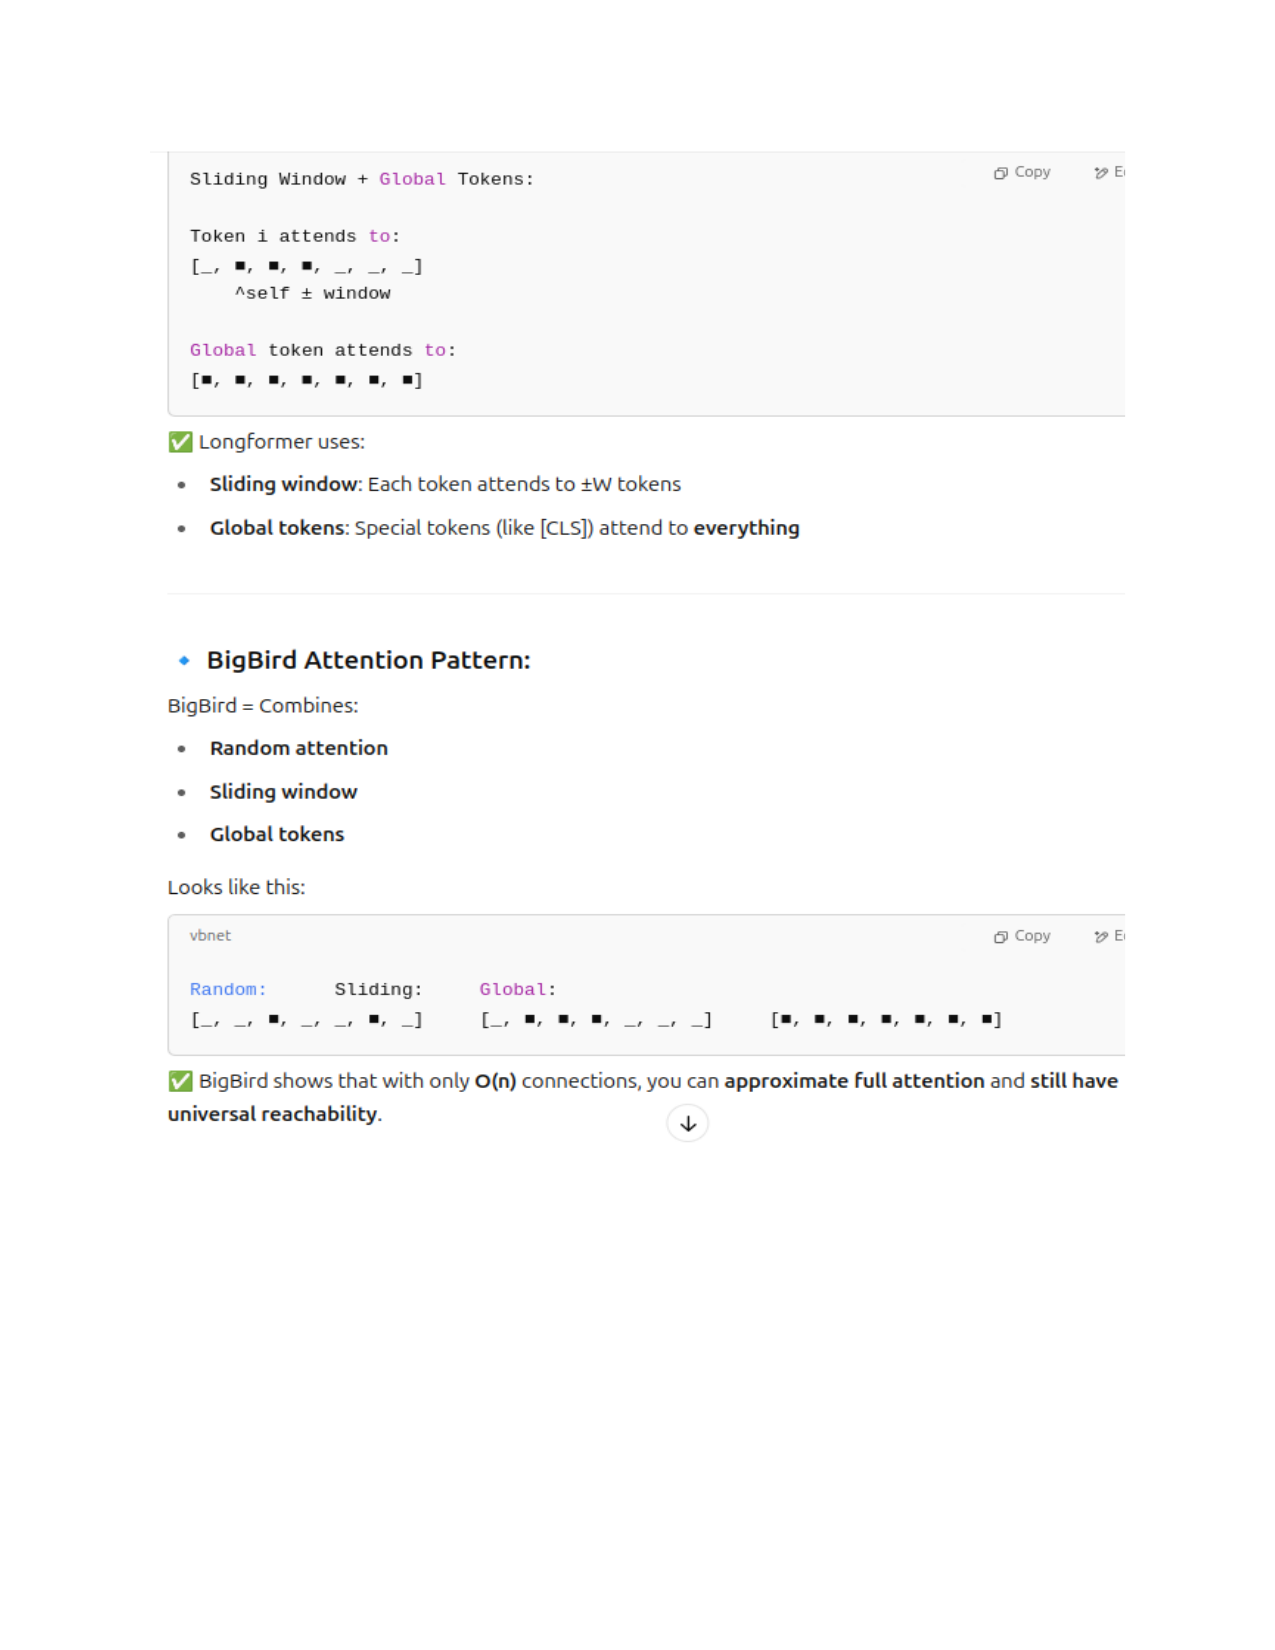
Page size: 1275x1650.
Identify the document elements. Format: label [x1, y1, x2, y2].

picture [150, 150, 1125, 1145]
